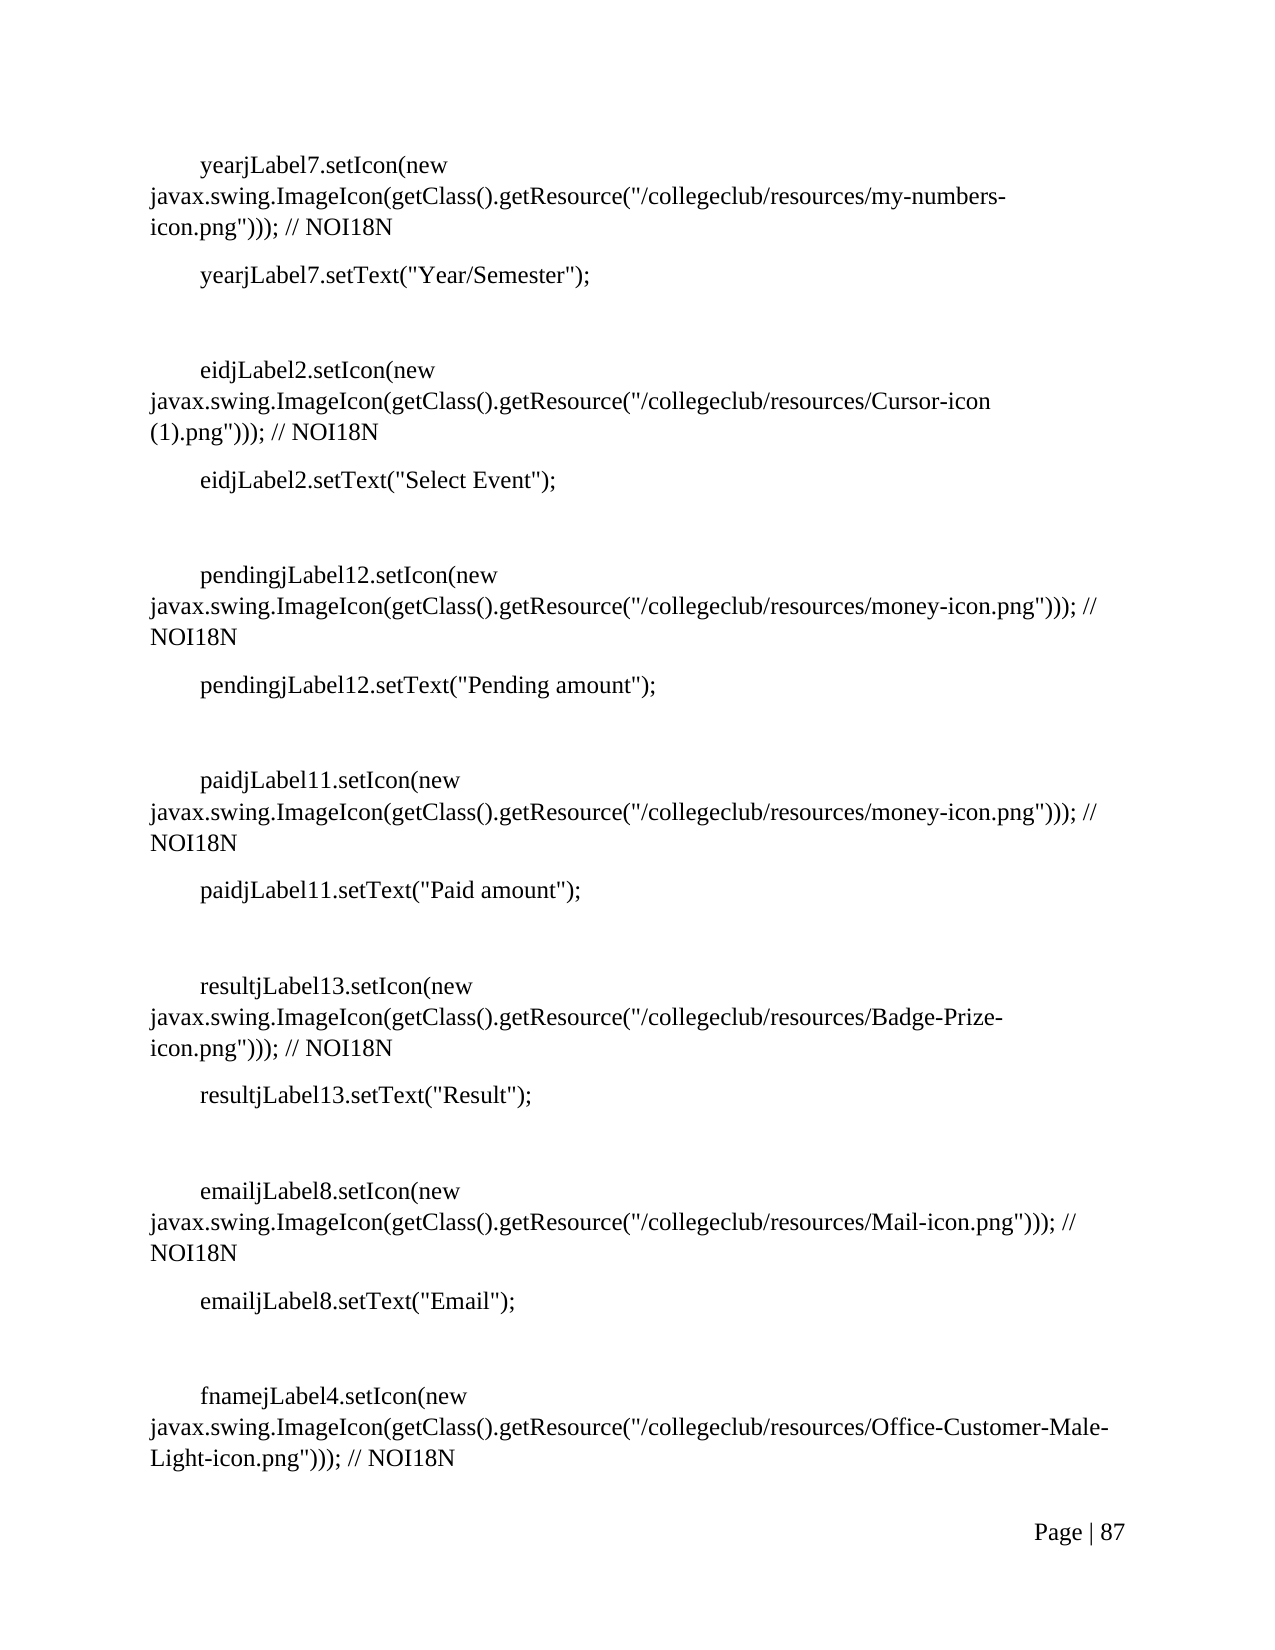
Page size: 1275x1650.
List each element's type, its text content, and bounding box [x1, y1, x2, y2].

text emailjLabel8.setIcon(new javax.swing.ImageIcon(getClass().getResource("/collegeclub/resources/Mail-icon.png"))); // NOI18N [150, 1176, 1125, 1267]
text paidjLabel11.setText("Paid amount"); [150, 875, 1125, 904]
text yearjLabel7.setText("Year/Semester"); [150, 260, 1125, 288]
text paidjLabel11.setIcon(new javax.swing.ImageIcon(getClass().getResource("/collegeclub/resources/money-icon.png"))); // NOI18N [150, 766, 1125, 856]
text yearjLabel7.setIcon(new javax.swing.ImageIcon(getClass().getResource("/collegeclub/resources/my-numbers-icon.png"))); // NOI18N [150, 150, 1125, 241]
text pendingjLabel12.setText("Pending amount"); [150, 670, 1125, 699]
text eidjLabel2.setText("Select Event"); [150, 465, 1125, 494]
text eidjLabel2.setIcon(new javax.swing.ImageIcon(getClass().getResource("/collegeclub/resources/Cursor-icon (1).png"))); // NOI18N [150, 355, 1125, 446]
text resultjLabel13.setIcon(new javax.swing.ImageIcon(getClass().getResource("/collegeclub/resources/Badge-Prize-icon.png"))); // NOI18N [150, 971, 1125, 1062]
text pendingjLabel12.setIcon(new javax.swing.ImageIcon(getClass().getResource("/collegeclub/resources/money-icon.png"))); // NOI18N [150, 560, 1125, 651]
text fnamejLabel4.setIcon(new javax.swing.ImageIcon(getClass().getResource("/collegeclub/resources/Office-Customer-Male-Light-icon.png"))); // NOI18N [150, 1381, 1125, 1472]
text resultjLabel13.setText("Result"); [150, 1081, 1125, 1109]
text emailjLabel8.setText("Email"); [150, 1286, 1125, 1314]
